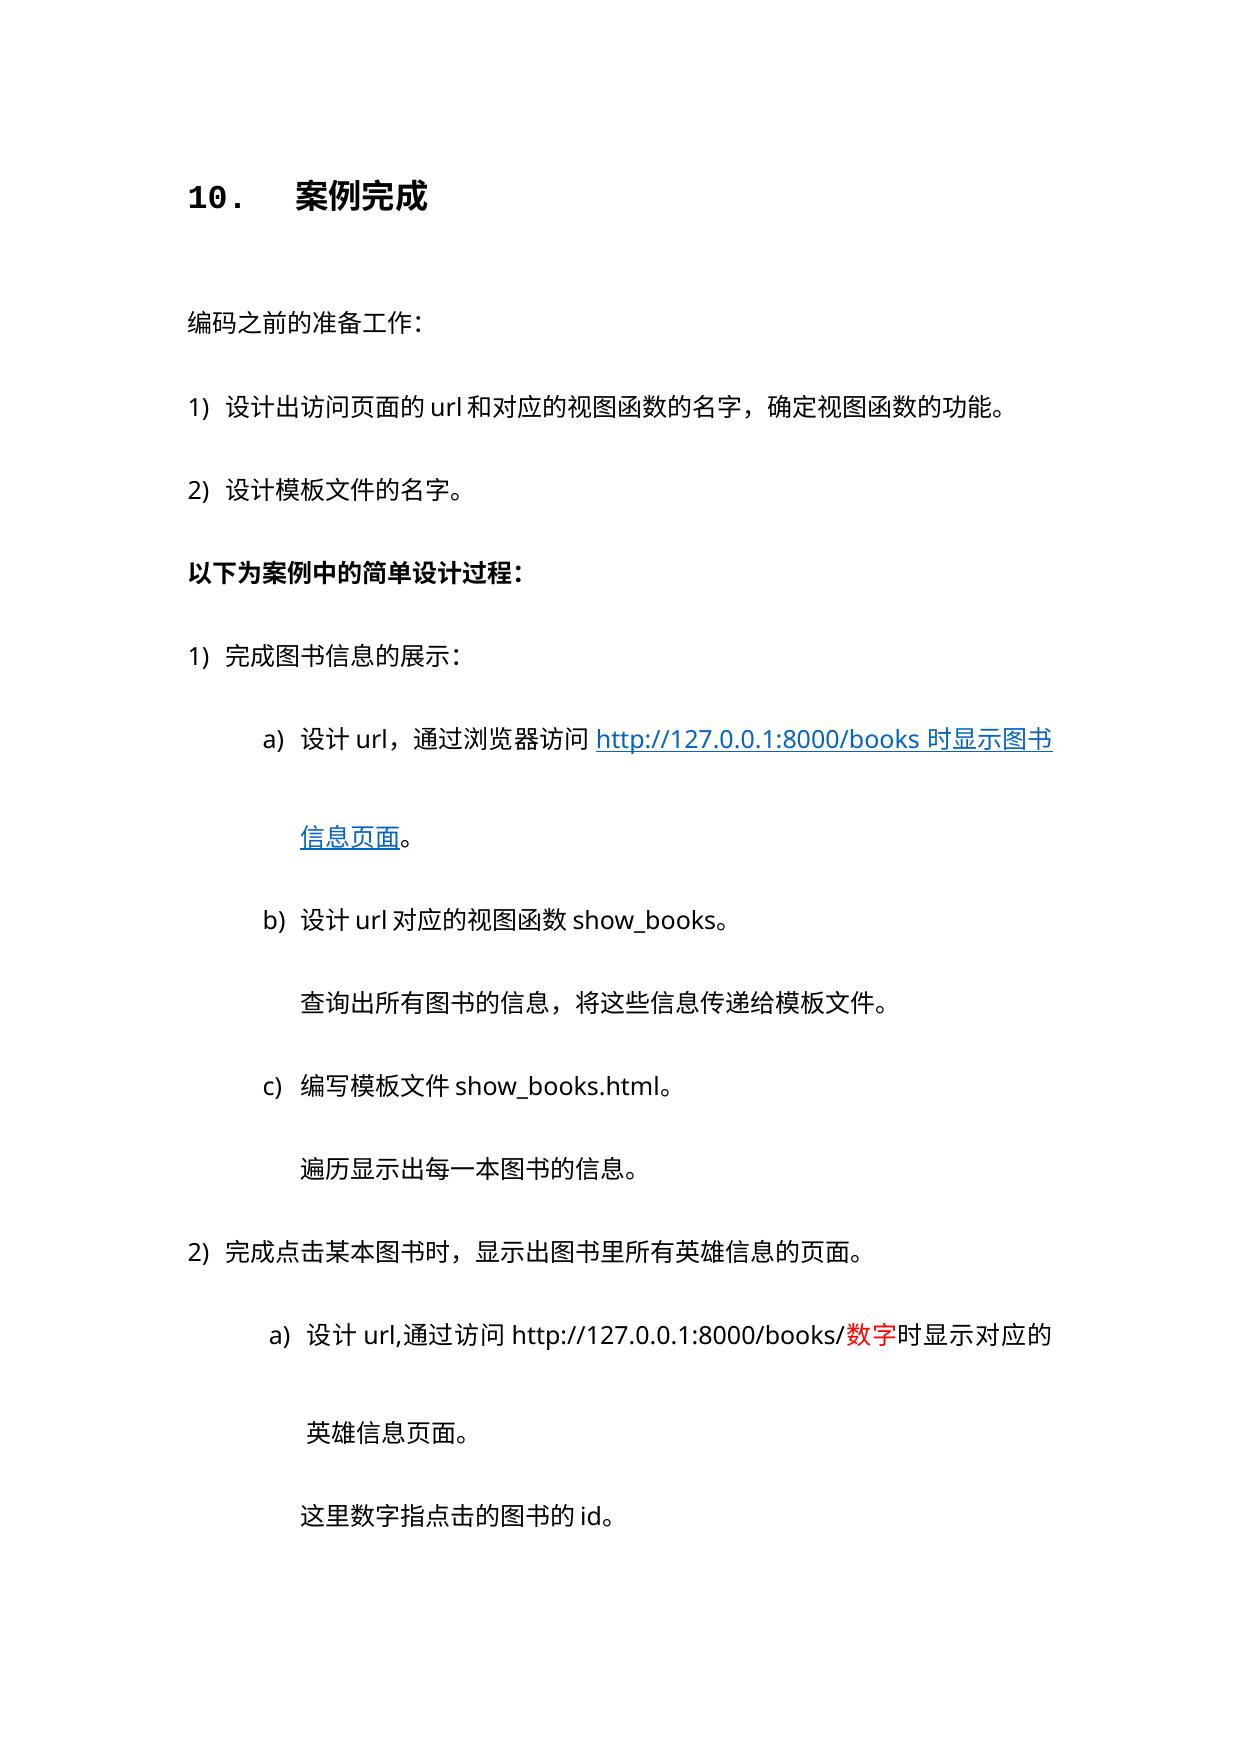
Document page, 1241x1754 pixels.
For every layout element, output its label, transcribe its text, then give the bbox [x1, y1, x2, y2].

list 完成图书信息的展示： [187, 622, 1053, 687]
list 完成点击某本图书时，显示出图书里所有英雄信息的页面。 [187, 1218, 1053, 1283]
subtitle 案例完成 [187, 162, 1053, 227]
text 以下为案例中的简单设计过程： [187, 539, 1053, 604]
list 设计url，通过浏览器访问 http://127.0.0.1:8000/books 时显示图书信息页面。 [262, 705, 1053, 868]
list 设计url对应的视图函数show_books。 [262, 886, 1053, 951]
list 设计url,通过访问http://127.0.0.1:8000/books/数字时显示对应的英雄信息页面。 [269, 1301, 1053, 1464]
text 编码之前的准备工作： [187, 289, 1053, 354]
list 设计模板文件的名字。 [187, 456, 1053, 521]
list 编写模板文件show_books.html。 [262, 1052, 1053, 1117]
list 查询出所有图书的信息，将这些信息传递给模板文件。 [300, 969, 1053, 1034]
list 这里数字指点击的图书的id。 [300, 1482, 1053, 1547]
list 遍历显示出每一本图书的信息。 [300, 1135, 1053, 1200]
list 设计出访问页面的url和对应的视图函数的名字，确定视图函数的功能。 [187, 373, 1053, 438]
